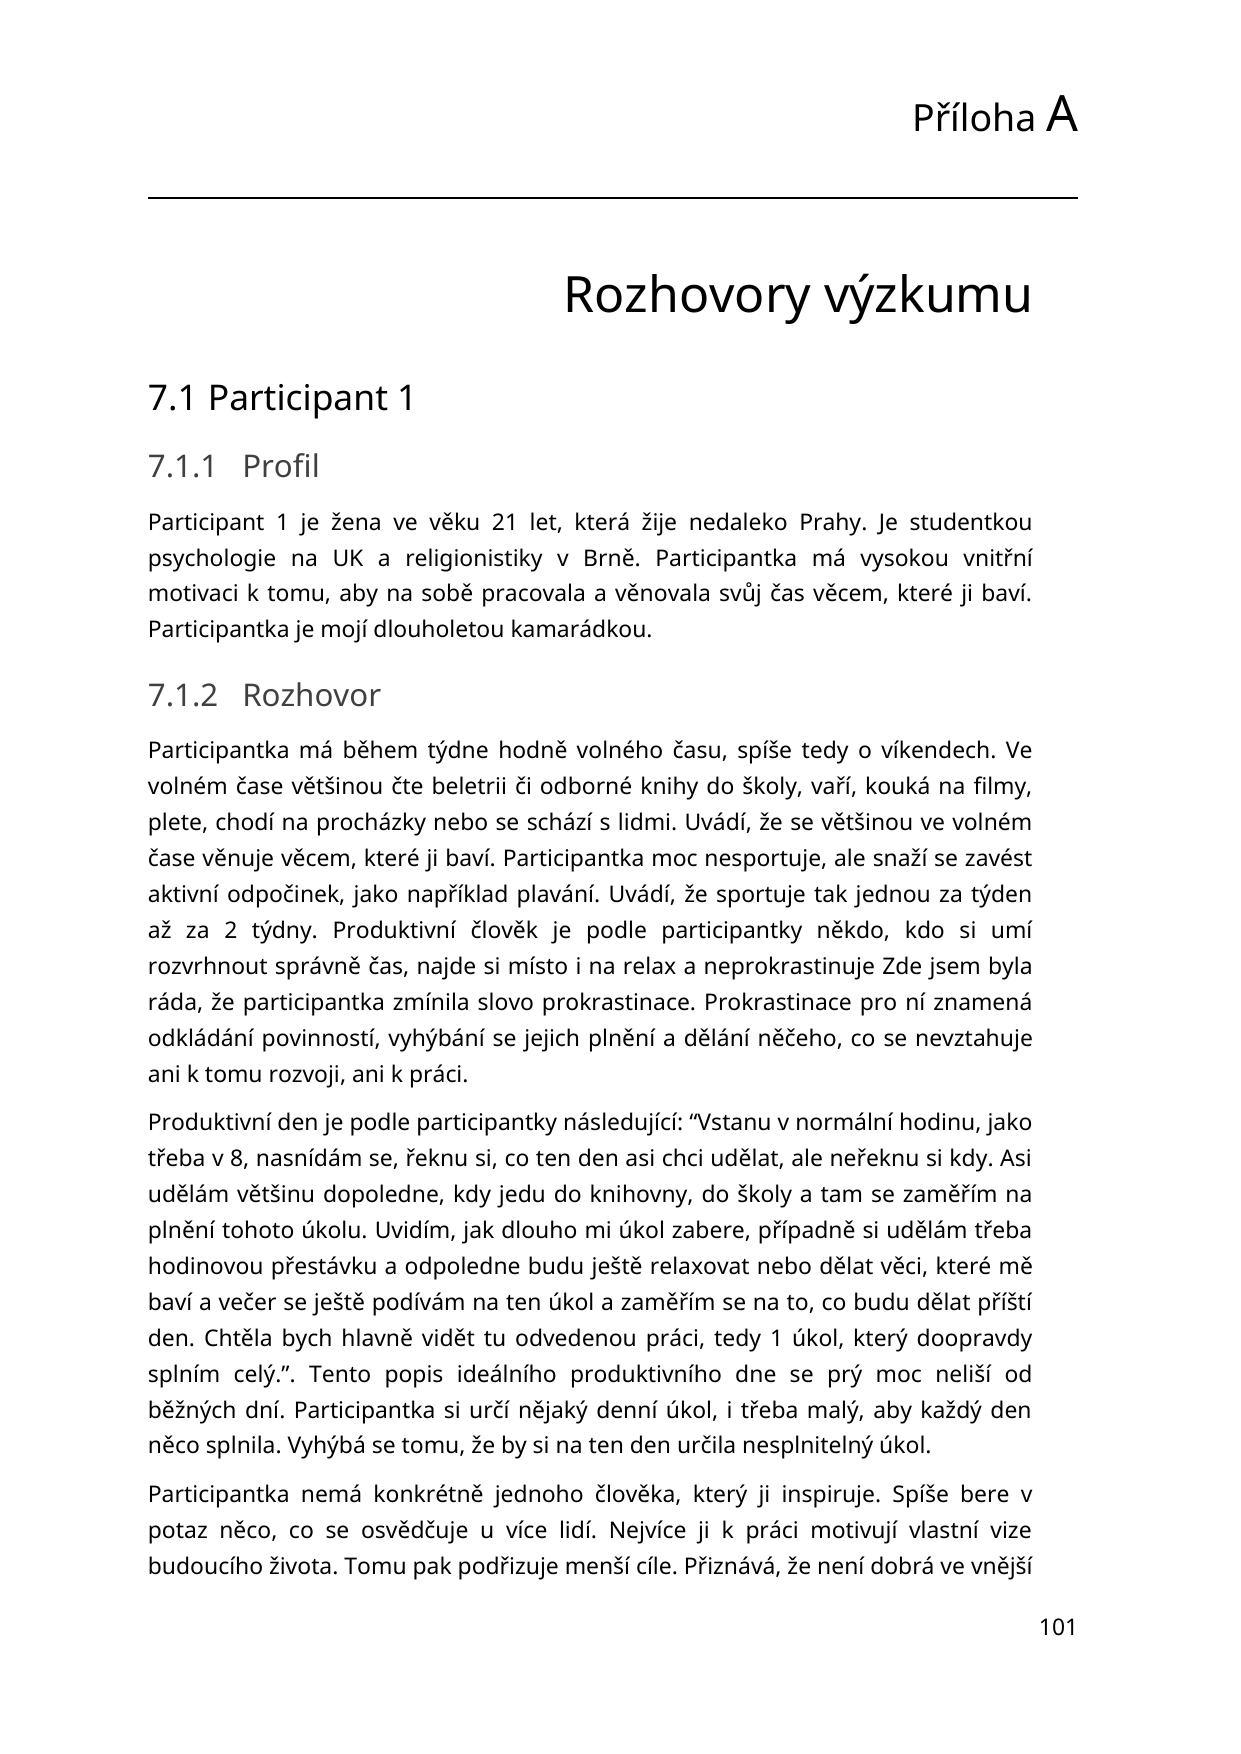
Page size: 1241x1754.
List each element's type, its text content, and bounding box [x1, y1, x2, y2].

text Participantka má během týdne hodně volného času, spíše tedy o víkendech. Ve volném čase většinou čte beletrii či odborné knihy do školy, vaří, kouká na filmy, plete, chodí na procházky nebo se schází s lidmi. Uvádí, že se většinou ve volném čase věnuje věcem, které ji baví. Participantka moc nesportuje, ale snaží se zavést aktivní odpočinek, jako například plavání. Uvádí, že sportuje tak jednou za týden až za 2 týdny. Produktivní člověk je podle participantky někdo, kdo si umí rozvrhnout správně čas, najde si místo i na relax a neprokrastinuje Zde jsem byla ráda, že participantka zmínila slovo prokrastinace. Prokrastinace pro ní znamená odkládání povinností, vyhýbání se jejich plnění a dělání něčeho, co se nevztahuje ani k tomu rozvoji, ani k práci. [148, 734, 1033, 1089]
text Produktivní den je podle participantky následující: “Vstanu v normální hodinu, jako třeba v 8, nasnídám se, řeknu si, co ten den asi chci udělat, ale neřeknu si kdy. Asi udělám většinu dopoledne, kdy jedu do knihovny, do školy a tam se zaměřím na plnění tohoto úkolu. Uvidím, jak dlouho mi úkol zabere, případně si udělám třeba hodinovou přestávku a odpoledne budu ještě relaxovat nebo dělat věci, které mě baví a večer se ještě podívám na ten úkol a zaměřím se na to, co budu dělat příští den. Chtěla bych hlavně vidět tu odvedenou práci, tedy 1 úkol, který doopravdy splním celý.”. Tento popis ideálního produktivního dne se prý moc neliší od běžných dní. Participantka si určí nějaký denní úkol, i třeba malý, aby každý den něco splnila. Vyhýbá se tomu, že by si na ten den určila nesplnitelný úkol. [148, 1106, 1033, 1461]
subtitle Rozhovor [148, 673, 1033, 715]
subtitle Participant 1 [148, 373, 1033, 421]
text Participant 1 je žena ve věku 21 let, která žije nedaleko Prahy. Je studentkou psychologie na UK a religionistiky v Brně. Participantka má vysokou vnitřní motivaci k tomu, aby na sobě pracovala a věnovala svůj čas věcem, které ji baví. Participantka je mojí dlouholetou kamarádkou. [148, 506, 1033, 644]
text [148, 1478, 1033, 1581]
subtitle Rozhovory výzkumu [148, 259, 1033, 327]
subtitle Profil [148, 444, 1033, 487]
